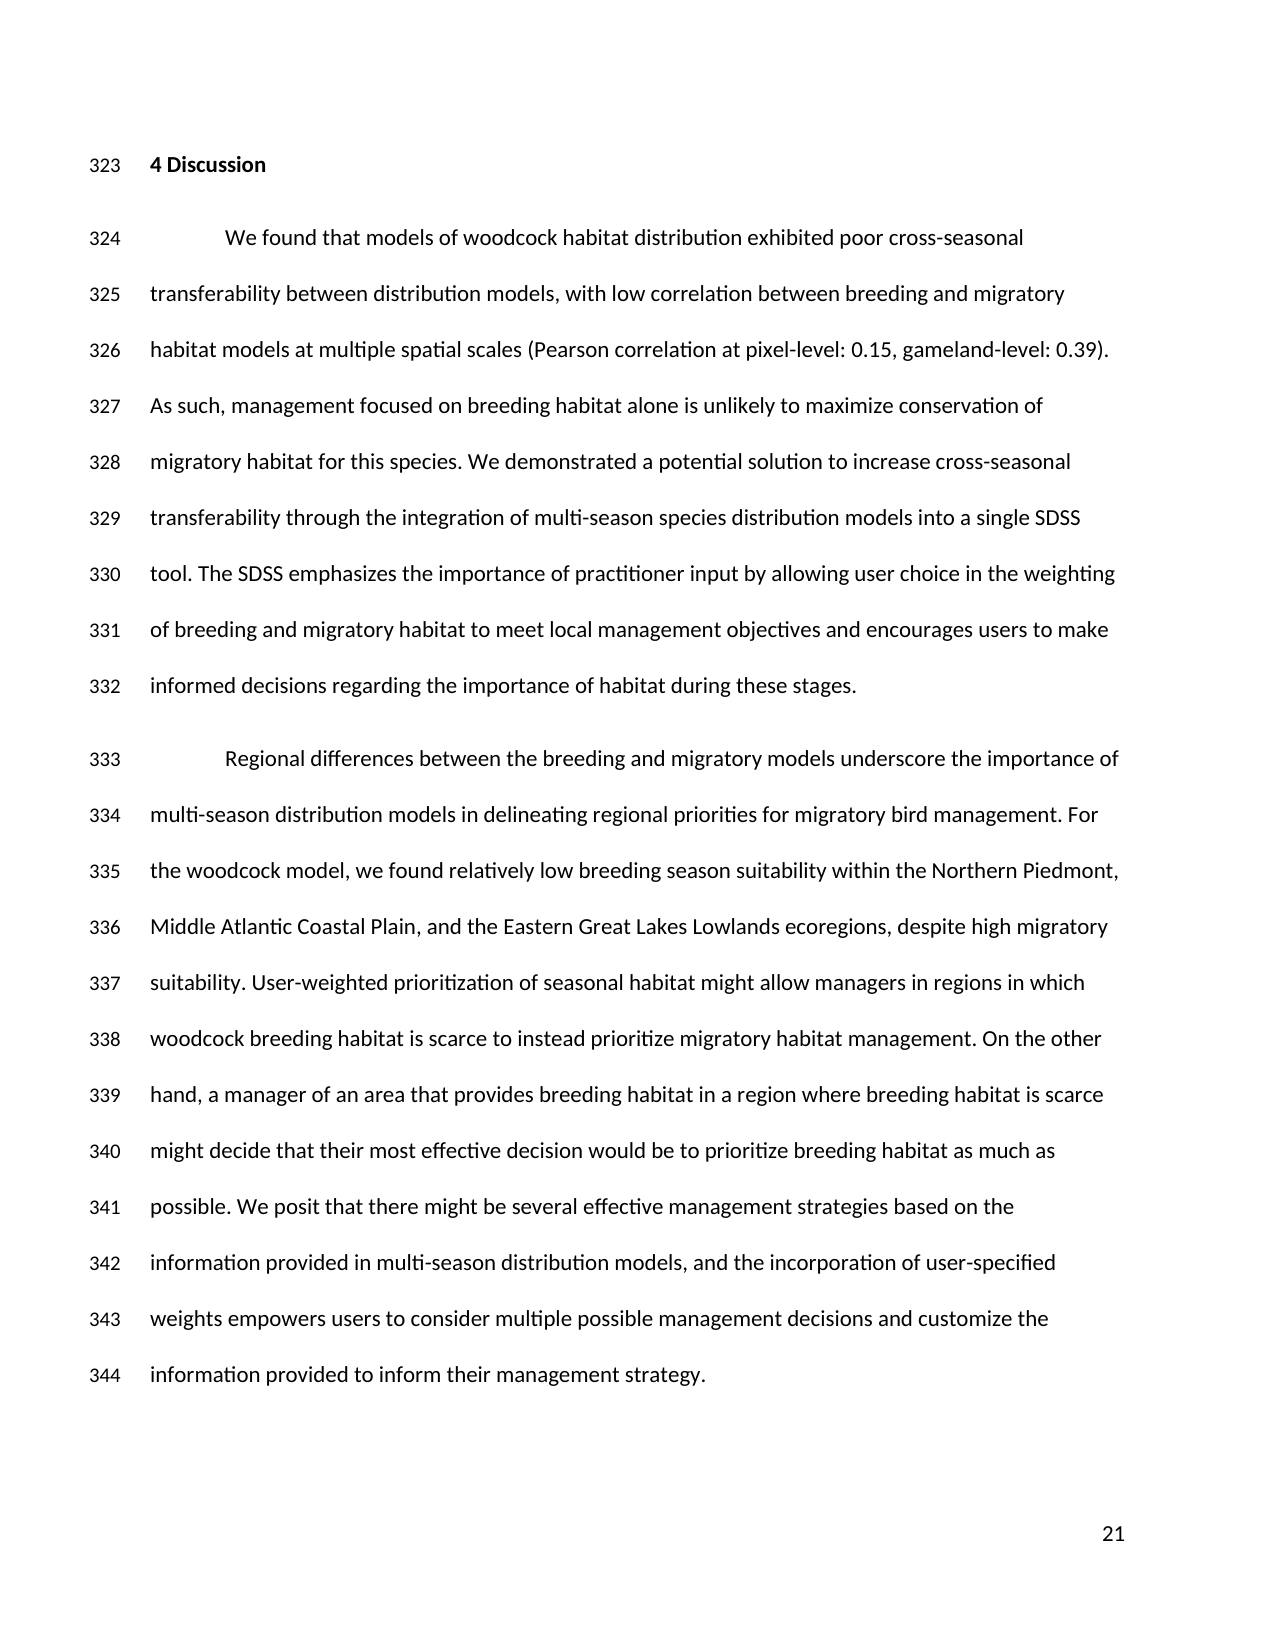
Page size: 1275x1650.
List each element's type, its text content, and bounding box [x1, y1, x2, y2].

text Regional differences between the breeding and migratory models underscore the importance of multi-season distribution models in delineating regional priorities for migratory bird management. For the woodcock model, we found relatively low breeding season suitability within the Northern Piedmont, Middle Atlantic Coastal Plain, and the Eastern Great Lakes Lowlands ecoregions, despite high migratory suitability. User-weighted prioritization of seasonal habitat might allow managers in regions in which woodcock breeding habitat is scarce to instead prioritize migratory habitat management. On the other hand, a manager of an area that provides breeding habitat in a region where breeding habitat is scarce might decide that their most effective decision would be to prioritize breeding habitat as much as possible. We posit that there might be several effective management strategies based on the information provided in multi-season distribution models, and the incorporation of user-specified weights empowers users to consider multiple possible management decisions and customize the information provided to inform their management strategy. [150, 744, 1125, 1388]
text 4 Discussion [150, 150, 1125, 178]
text We found that models of woodcock habitat distribution exhibited poor cross-seasonal transferability between distribution models, with low correlation between breeding and migratory habitat models at multiple spatial scales (Pearson correlation at pixel-level: 0.15, gameland-level: 0.39). As such, management focused on breeding habitat alone is unlikely to maximize conservation of migratory habitat for this species. We demonstrated a potential solution to increase cross-seasonal transferability through the integration of multi-season species distribution models into a single SDSS tool. The SDSS emphasizes the importance of practitioner input by allowing user choice in the weighting of breeding and migratory habitat to meet local management objectives and encourages users to make informed decisions regarding the importance of habitat during these stages. [150, 223, 1125, 699]
